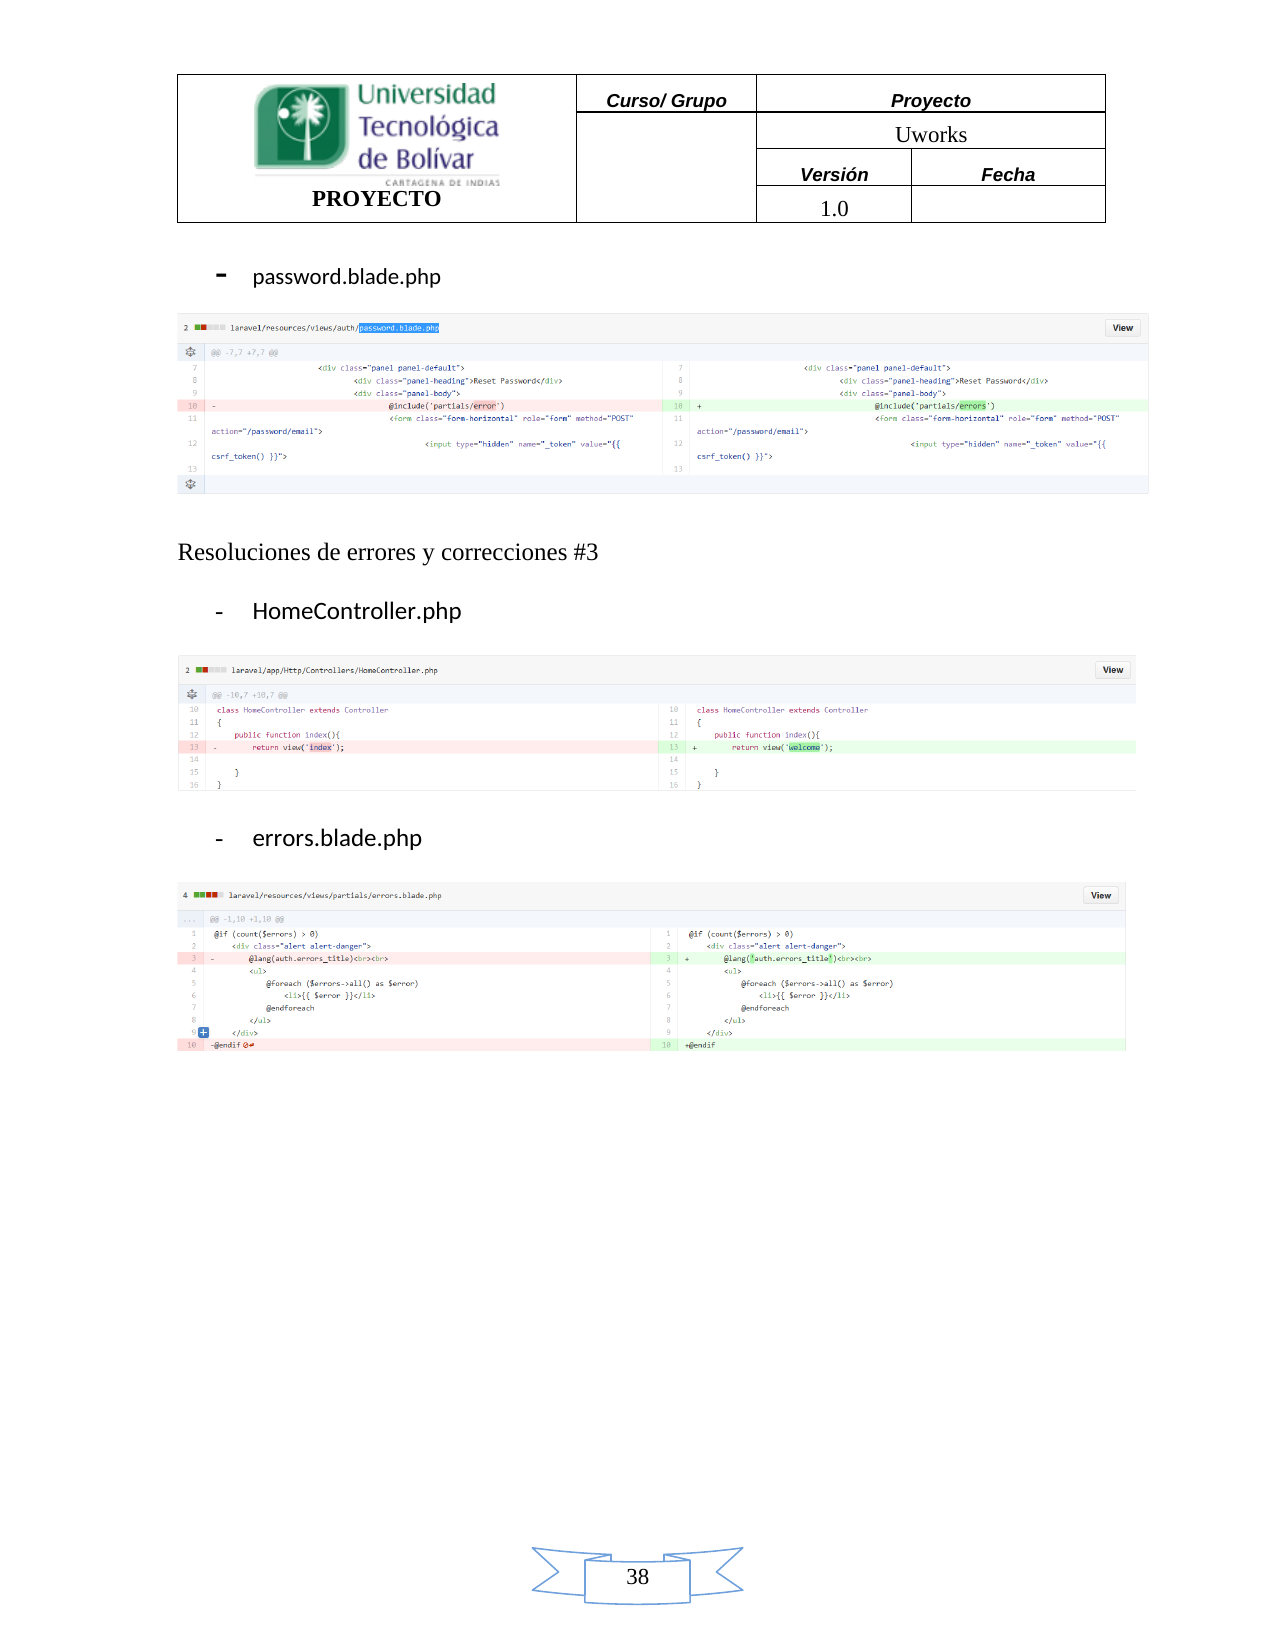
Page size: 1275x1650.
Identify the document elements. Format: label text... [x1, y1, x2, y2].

list errors.blade.php [215, 823, 1098, 853]
picture [177, 882, 1129, 1051]
list password.blade.php [215, 249, 1098, 292]
picture [254, 83, 500, 186]
picture [177, 654, 1136, 794]
text Resoluciones de errores y correcciones #3 [177, 537, 1098, 566]
list HomeController.php [215, 595, 1098, 626]
picture [177, 312, 1151, 495]
